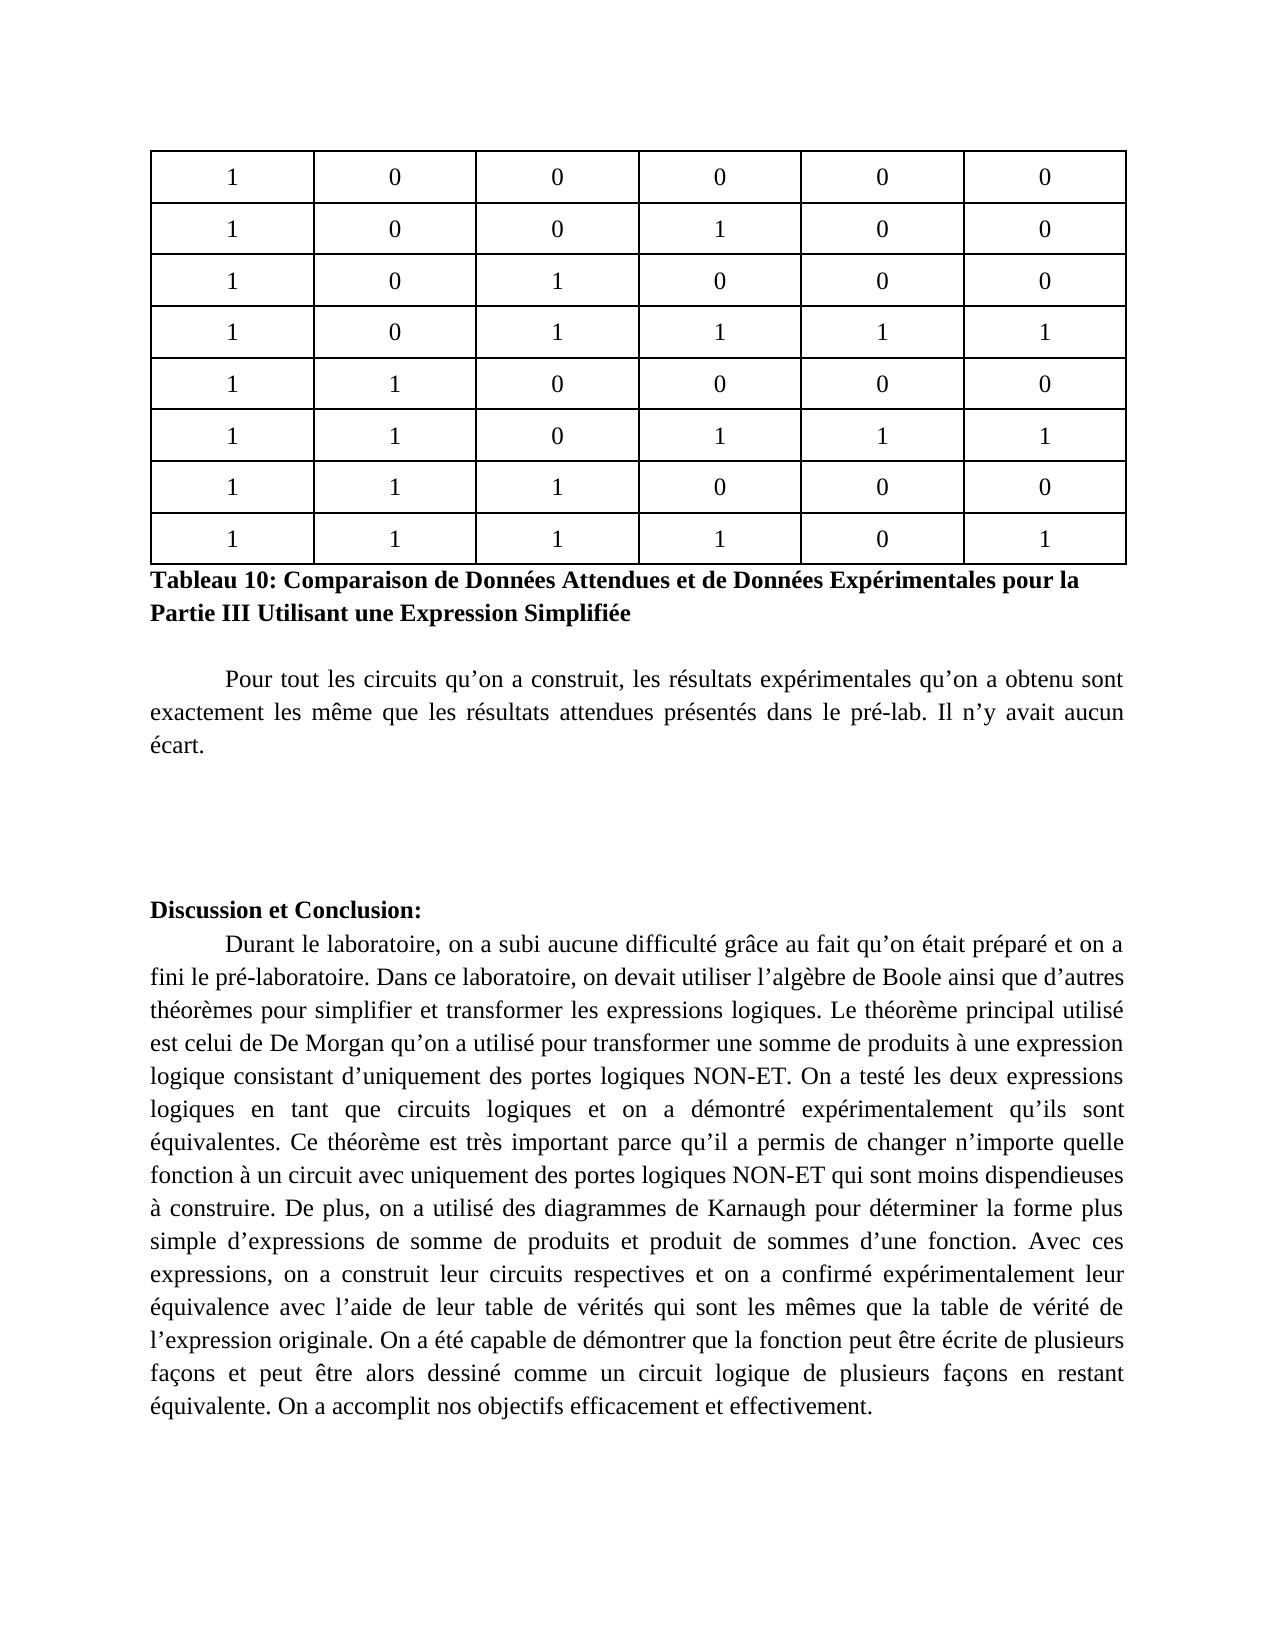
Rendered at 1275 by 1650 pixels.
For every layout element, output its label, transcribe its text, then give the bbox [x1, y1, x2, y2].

table_cell 1 [965, 410, 1125, 460]
table_cell 1 [152, 152, 313, 202]
table_cell 1 [152, 307, 313, 357]
table_cell 0 [315, 307, 475, 357]
table_cell 0 [315, 152, 475, 202]
text Discussion et Conclusion: [150, 896, 1125, 924]
table_cell 0 [802, 204, 963, 253]
table_cell 1 [315, 514, 475, 563]
table_cell 1 [152, 255, 313, 305]
table_cell 1 [965, 514, 1125, 563]
table_cell 0 [315, 204, 475, 253]
table_cell 0 [965, 462, 1125, 512]
table_cell 0 [640, 462, 800, 512]
table_cell 0 [477, 410, 638, 460]
table_cell 0 [802, 152, 963, 202]
table_cell 1 [640, 410, 800, 460]
table_cell 1 [152, 359, 313, 408]
table_cell 1 [152, 410, 313, 460]
table_cell 0 [477, 152, 638, 202]
table_cell 1 [315, 410, 475, 460]
text Durant le laboratoire, on a subi aucune difficulté grâce au fait qu’on était préparé et on a fini le pré-laboratoire. Dans ce laboratoire, on devait utiliser l’algèbre de Boole ainsi que d’autres théorèmes pour simplifier et transformer les expressions logiques. Le théorème principal utilisé est celui de De Morgan qu’on a utilisé pour transformer une somme de produits à une expression logique consistant d’uniquement des portes logiques NON-ET. On a testé les deux expressions logiques en tant que circuits logiques et on a démontré expérimentalement qu’ils sont équivalentes. Ce théorème est très important parce qu’il a permis de changer n’importe quelle fonction à un circuit avec uniquement des portes logiques NON-ET qui sont moins dispendieuses à construire. De plus, on a utilisé des diagrammes de Karnaugh pour déterminer la forme plus simple d’expressions de somme de produits et produit de sommes d’une fonction. Avec ces expressions, on a construit leur circuits respectives et on a confirmé expérimentalement leur équivalence avec l’aide de leur table de vérités qui sont les mêmes que la table de vérité de l’expression originale. On a été capable de démontrer que la fonction peut être écrite de plusieurs façons et peut être alors dessiné comme un circuit logique de plusieurs façons en restant équivalente. On a accomplit nos objectifs efficacement et effectivement. [150, 929, 1125, 1420]
table_cell 1 [477, 514, 638, 563]
table_cell 1 [477, 462, 638, 512]
table_cell 1 [152, 462, 313, 512]
table_cell 0 [965, 359, 1125, 408]
table_cell 1 [477, 255, 638, 305]
table_cell 1 [152, 204, 313, 253]
table_cell 0 [640, 152, 800, 202]
table_cell 1 [802, 307, 963, 357]
table_cell 0 [315, 255, 475, 305]
table_cell 1 [152, 514, 313, 563]
table_cell 0 [965, 204, 1125, 253]
table_cell 0 [640, 255, 800, 305]
table_cell 1 [315, 462, 475, 512]
text Pour tout les circuits qu’on a construit, les résultats expérimentales qu’on a obtenu sont exactement les même que les résultats attendues présentés dans le pré-lab. Il n’y avait aucun écart. [150, 664, 1125, 759]
table_cell 0 [965, 152, 1125, 202]
table_cell 1 [640, 204, 800, 253]
table_cell 1 [315, 359, 475, 408]
table_cell 0 [802, 462, 963, 512]
table_cell 0 [965, 255, 1125, 305]
table_cell 0 [640, 359, 800, 408]
table_cell 1 [965, 307, 1125, 357]
table_cell 1 [640, 307, 800, 357]
table_cell 1 [640, 514, 800, 563]
table_cell 0 [802, 359, 963, 408]
table_cell 1 [477, 307, 638, 357]
table_cell 0 [802, 255, 963, 305]
text Tableau 10: Comparaison de Données Attendues et de Données Expérimentales pour la Partie III Utilisant une Expression Simplifiée [150, 565, 1125, 627]
table_cell 0 [802, 514, 963, 563]
table_cell 1 [802, 410, 963, 460]
table_cell 0 [477, 204, 638, 253]
table_cell 0 [477, 359, 638, 408]
